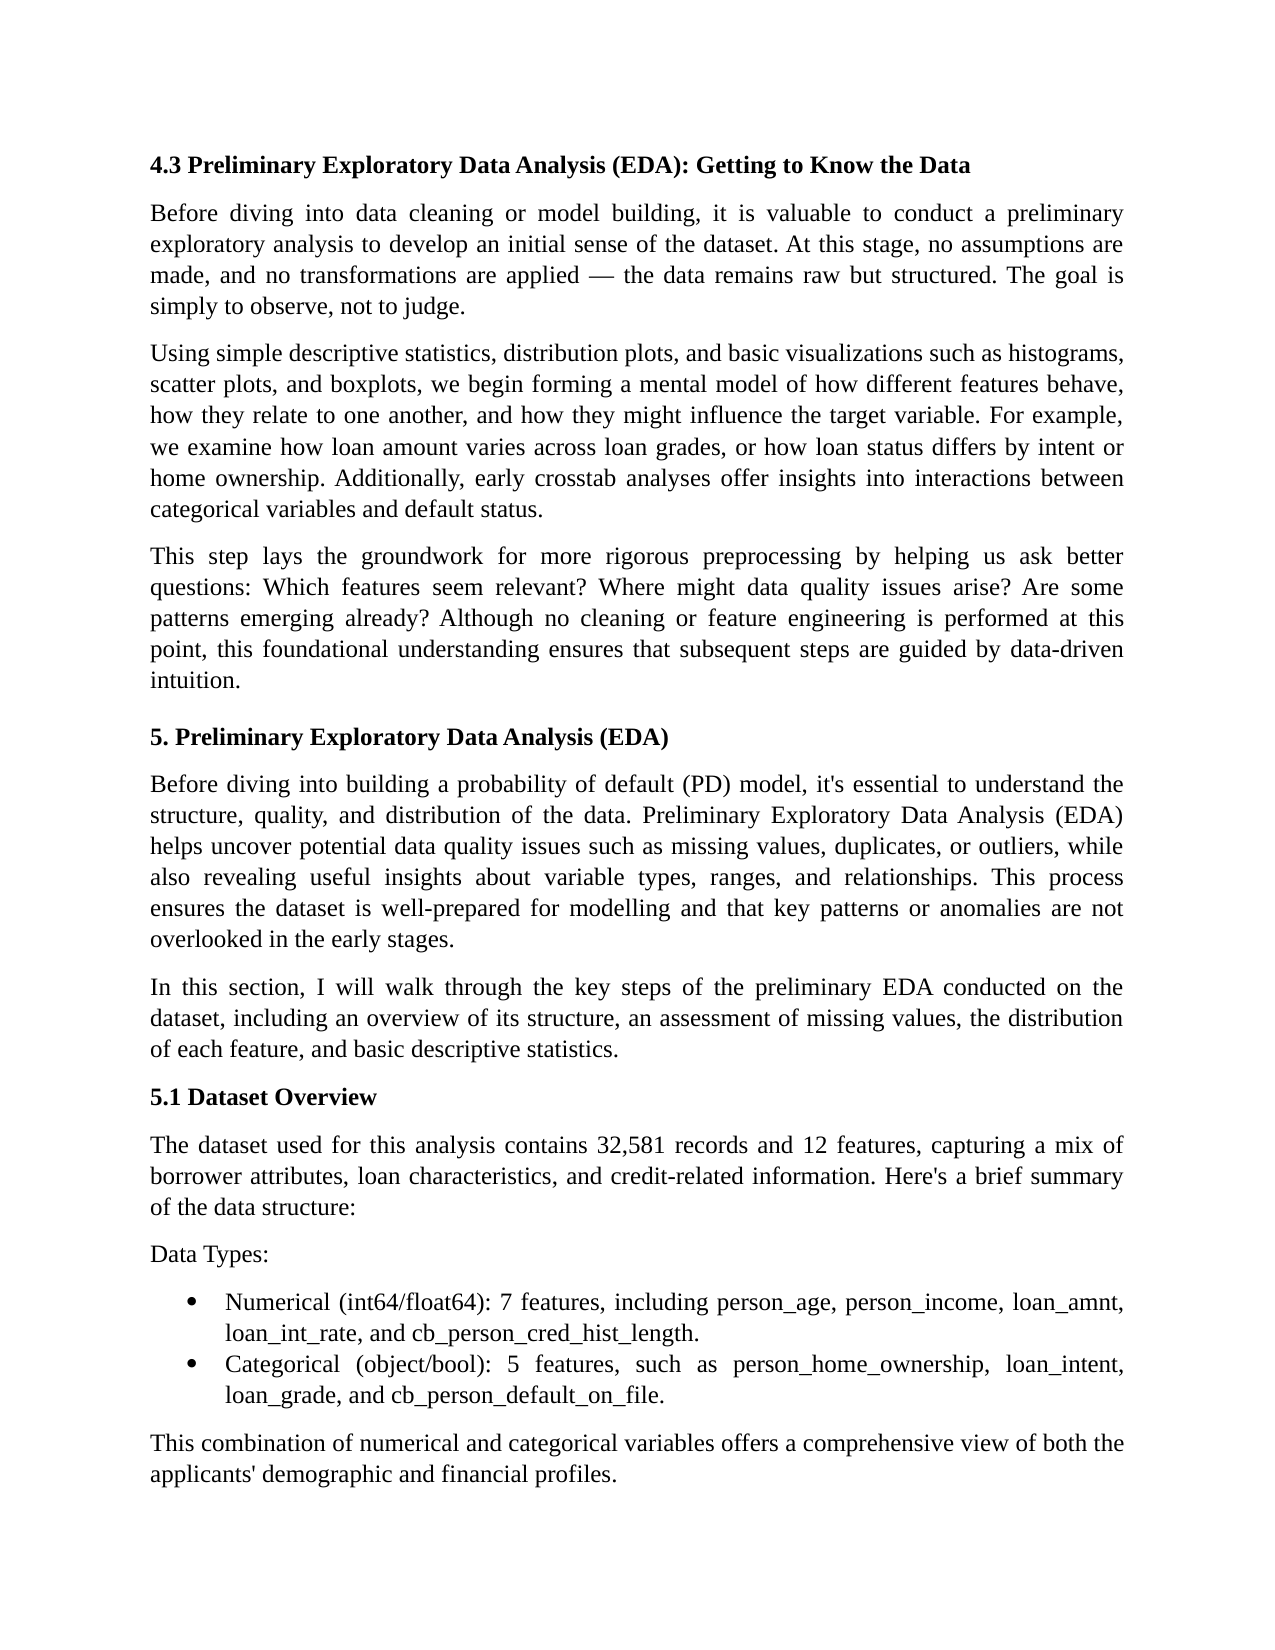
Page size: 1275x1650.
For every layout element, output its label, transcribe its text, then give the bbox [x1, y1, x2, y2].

text 5.1 Dataset Overview [150, 1082, 1125, 1111]
text In this section, I will walk through the key steps of the preliminary EDA conducted on the dataset, including an overview of its structure, an assessment of missing values, the distribution of each feature, and basic descriptive statistics. [150, 972, 1125, 1063]
text This combination of numerical and categorical variables offers a comprehensive view of both the applicants' demographic and financial profiles. [150, 1428, 1125, 1488]
text Before diving into building a probability of default (PD) model, it's essential to understand the structure, quality, and distribution of the data. Preliminary Exploratory Data Analysis (EDA) helps uncover potential data quality issues such as missing values, duplicates, or outliers, while also revealing useful insights about variable types, ranges, and relationships. This process ensures the dataset is well-prepared for modelling and that key patterns or anomalies are not overlooked in the early stages. [150, 769, 1125, 953]
text Using simple descriptive statistics, distribution plots, and basic visualizations such as histograms, scatter plots, and boxplots, we begin forming a mental model of how different features behave, how they relate to one another, and how they might influence the target variable. For example, we examine how loan amount varies across loan grades, or how loan status differs by intent or home ownership. Additionally, early crosstab analyses offer insights into interactions between categorical variables and default status. [150, 338, 1125, 522]
text Data Types: [150, 1239, 1125, 1268]
text The dataset used for this analysis contains 32,581 records and 12 features, capturing a mix of borrower attributes, loan characteristics, and credit-related information. Here's a brief summary of the data structure: [150, 1130, 1125, 1221]
text Before diving into data cleaning or model building, it is valuable to conduct a preliminary exploratory analysis to develop an initial sense of the dataset. At this stage, no assumptions are made, and no transformations are applied — the data remains raw but structured. The goal is simply to observe, not to judge. [150, 198, 1125, 319]
text This step lays the groundwork for more rigorous preprocessing by helping us ask better questions: Which features seem relevant? Where might data quality issues arise? Are some patterns emerging already? Although no cleaning or feature engineering is performed at this point, this foundational understanding ensures that subsequent steps are guided by data-driven intuition. [150, 541, 1125, 694]
list Numerical (int64/float64): 7 features, including person_age, person_income, loan_amnt, loan_int_rate, and cb_person_cred_hist_length. [187, 1287, 1125, 1347]
list Categorical (object/bool): 5 features, such as person_home_ownership, loan_intent, loan_grade, and cb_person_default_on_file. [187, 1349, 1125, 1409]
text 4.3 Preliminary Exploratory Data Analysis (EDA): Getting to Know the Data [150, 150, 1125, 179]
text 5. Preliminary Exploratory Data Analysis (EDA) [150, 722, 1125, 750]
